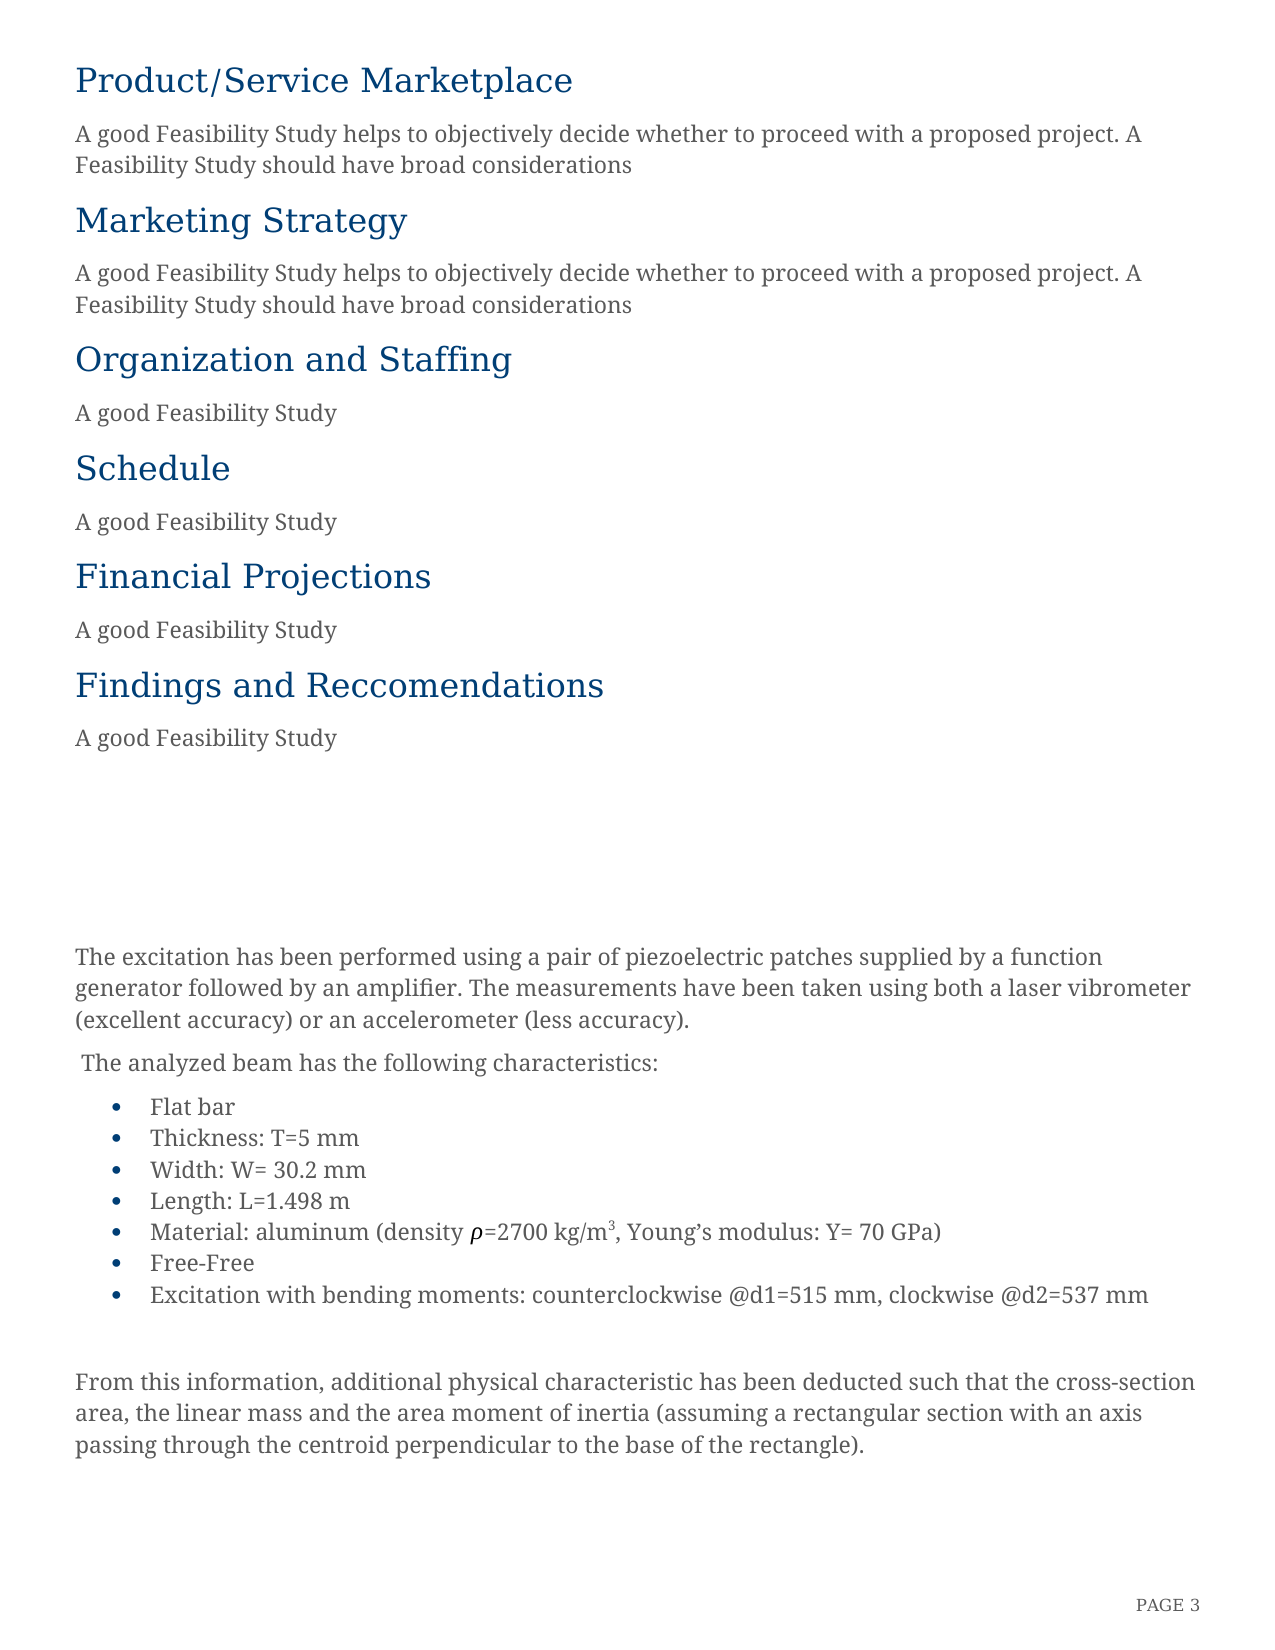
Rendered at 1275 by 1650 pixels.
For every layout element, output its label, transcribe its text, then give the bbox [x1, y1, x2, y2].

text The analyzed beam has the following characteristics: [75, 1047, 1200, 1078]
subtitle Schedule [75, 447, 858, 487]
subtitle Organization and Staffing [75, 338, 858, 378]
text A good Feasibility Study [75, 722, 1200, 753]
subtitle Findings and Reccomendations [75, 664, 858, 704]
subtitle Product/Service Marketplace [75, 59, 858, 99]
list Width: W= 30.2 mm [112, 1153, 1200, 1185]
text A good Feasibility Study [75, 505, 1200, 537]
text A good Feasibility Study helps to objectively decide whether to proceed with a proposed project. A Feasibility Study should have broad considerations [75, 118, 1200, 180]
list Length: L=1.498 m [112, 1185, 1200, 1216]
text The excitation has been performed using a pair of piezoelectric patches supplied by a function generator followed by an amplifier. The measurements have been taken using both a laser vibrometer (excellent accuracy) or an accelerometer (less accuracy). [75, 941, 1200, 1035]
subtitle Marketing Strategy [75, 199, 858, 239]
list Thickness: T=5 mm [112, 1122, 1200, 1153]
list Flat bar [112, 1091, 1200, 1122]
text A good Feasibility Study [75, 614, 1200, 645]
list Excitation with bending moments: counterclockwise @d1=515 mm, clockwise @d2=537 mm [112, 1278, 1200, 1310]
text From this information, additional physical characteristic has been deducted such that the cross-section area, the linear mass and the area moment of inertia (assuming a rectangular section with an axis passing through the centroid perpendicular to the base of the rectangle). [75, 1366, 1200, 1460]
list Free-Free [112, 1247, 1200, 1278]
text A good Feasibility Study [75, 397, 1200, 428]
text A good Feasibility Study helps to objectively decide whether to proceed with a proposed project. A Feasibility Study should have broad considerations [75, 257, 1200, 320]
subtitle Financial Projections [75, 555, 858, 595]
list Material: aluminum (density =2700 kg/m3, Young’s modulus: Y= 70 GPa) [112, 1216, 1200, 1247]
